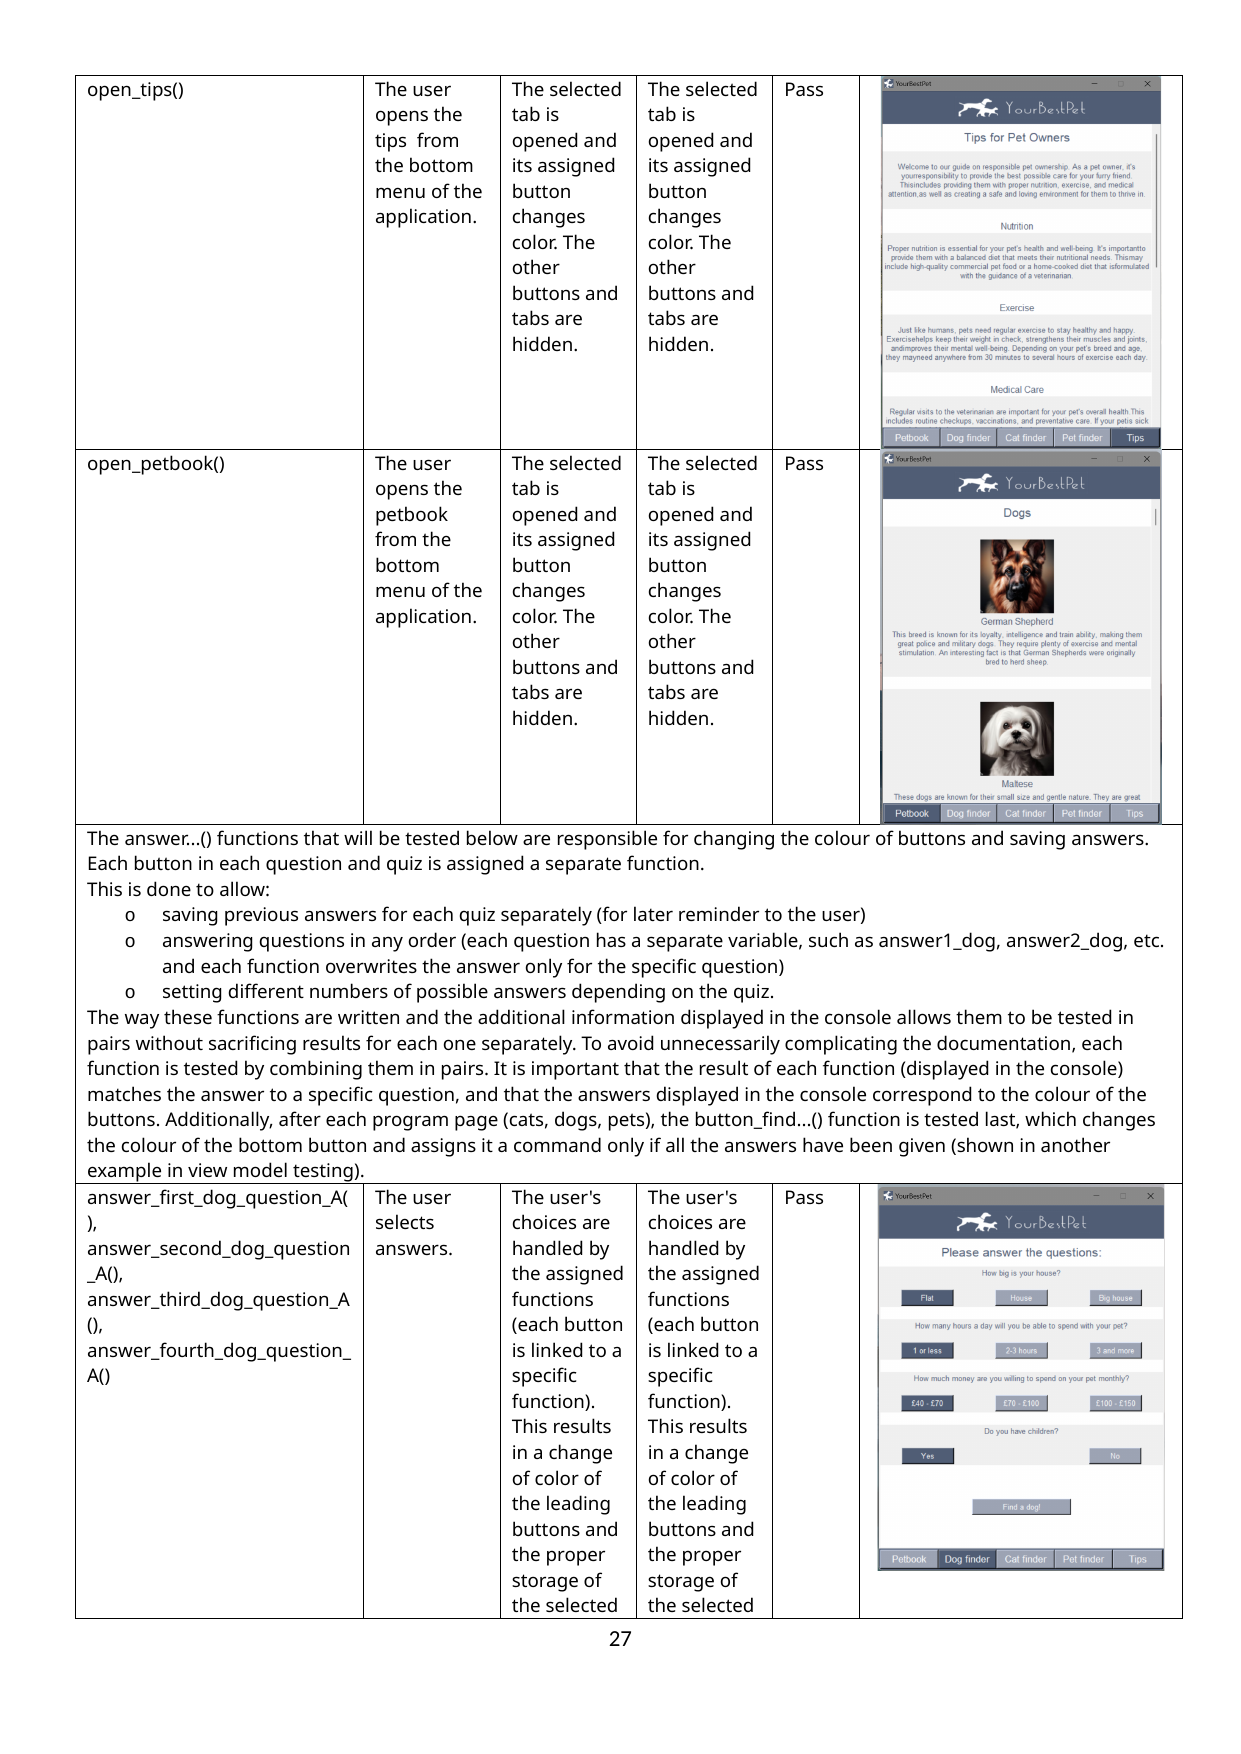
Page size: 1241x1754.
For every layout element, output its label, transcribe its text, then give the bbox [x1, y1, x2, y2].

picture [880, 76, 1162, 825]
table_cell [76, 1184, 363, 1618]
table_cell The selected tab is opened and its assigned button changes color. The other buttons and tabs are hidden. [637, 450, 772, 824]
table_cell open_tips() [76, 76, 363, 449]
table_cell The user opens the petbook from the bottom menu of the application. [364, 450, 500, 824]
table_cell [637, 1184, 772, 1618]
table_cell [1162, 450, 1182, 824]
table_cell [501, 76, 636, 449]
table_cell open_petbook() [76, 450, 363, 824]
table_cell The answer...() functions that will be tested below are responsible for changing the colour of buttons and saving answers. Each button in each question and quiz is assigned a separate function. This is done to allow: saving previous answers for each quiz separately (for later reminder to the user) answering questions in any order (each question has a separate variable, such as answer1_dog, answer2_dog, etc. and each function overwrites the answer only for the specific question) setting different numbers of possible answers depending on the quiz. The way these functions are written and the additional information displayed in the console allows them to be tested in pairs without sacrificing results for each one separately. To avoid unnecessarily complicating the documentation, each function is tested by combining them in pairs. It is important that the result of each function (displayed in the console) matches the answer to a specific question, and that the answers displayed in the console correspond to the colour of the buttons. Additionally, after each program page (cats, dogs, pets), the button_find...() function is tested last, which changes the colour of the bottom button and assigns it a command only if all the answers have been given (shown in another example in view model testing). [76, 825, 1182, 1183]
table_cell [860, 450, 880, 824]
table_cell [1162, 76, 1182, 449]
table_cell Pass [773, 450, 859, 824]
table_cell [860, 1184, 1182, 1618]
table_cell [637, 76, 772, 449]
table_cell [364, 1184, 500, 1618]
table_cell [501, 1184, 636, 1618]
table_cell Pass [773, 76, 859, 449]
picture [877, 1184, 1165, 1571]
table_cell Pass [773, 1184, 859, 1618]
table_cell The user opens the tips from the bottom menu of the application. [364, 76, 500, 449]
table_cell [860, 76, 880, 449]
table_cell The selected tab is opened and its assigned button changes color. The other buttons and tabs are hidden. [501, 450, 636, 824]
